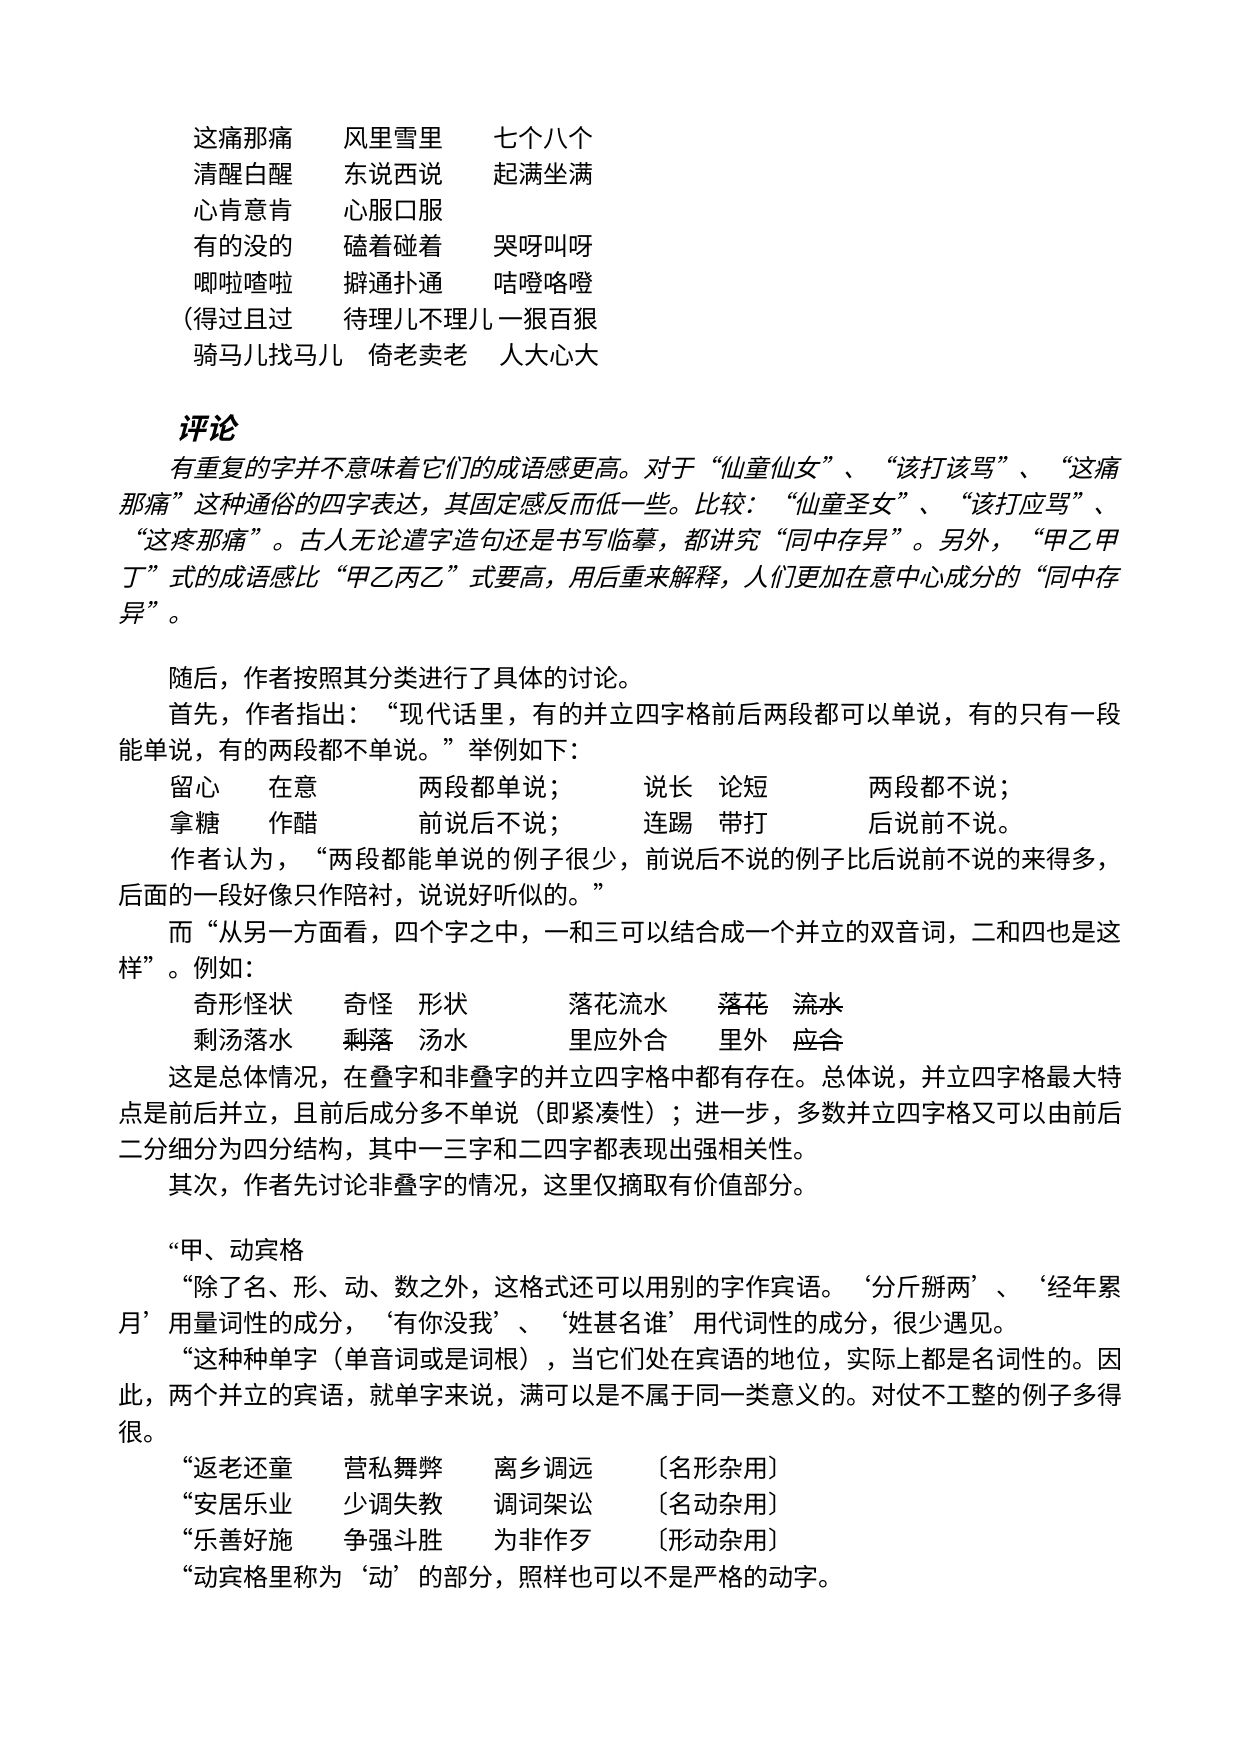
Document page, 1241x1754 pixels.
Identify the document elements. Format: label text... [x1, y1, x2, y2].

text “动宾格里称为‘动’的部分，照样也可以不是严格的动字。 [118, 1557, 1122, 1593]
text “这种种单字（单音词或是词根），当它们处在宾语的地位，实际上都是名词性的。因此，两个并立的宾语，就单字来说，满可以是不属于同一类意义的。对仗不工整的例子多得很。 [118, 1339, 1122, 1448]
text 唧啦喳啦 擗通扑通 咭噔咯噔 [118, 263, 1122, 299]
text “乐善好施 争强斗胜 为非作歹 〔形动杂用〕 [118, 1521, 1122, 1557]
text 拿糖 作醋 前说后不说； 连踢 带打 后说前不说。 [118, 803, 1122, 839]
text 随后，作者按照其分类进行了具体的讨论。 [118, 658, 1122, 694]
text 留心 在意 两段都单说； 说长 论短 两段都不说； [118, 767, 1122, 803]
text 作者认为，“两段都能单说的例子很少，前说后不说的例子比后说前不说的来得多，后面的一段好像只作陪衬，说说好听似的。” [118, 839, 1122, 912]
text “安居乐业 少调失教 调词架讼 〔名动杂用〕 [118, 1484, 1122, 1521]
text 奇形怪状 奇怪 形状 落花流水 落花 流水 [118, 984, 1122, 1021]
text 评论 [118, 406, 1122, 448]
text 心肯意肯 心服口服 [118, 191, 1122, 227]
text 有的没的 磕着碰着 哭呀叫呀 [118, 227, 1122, 263]
text 这痛那痛 风里雪里 七个八个 [118, 118, 1122, 154]
text 首先，作者指出：“现代话里，有的并立四字格前后两段都可以单说，有的只有一段能单说，有的两段都不单说。”举例如下： [118, 694, 1122, 767]
text 有重复的字并不意味着它们的成语感更高。对于“仙童仙女”、“该打该骂”、“这痛那痛”这种通俗的四字表达，其固定感反而低一些。比较：“仙童圣女”、“该打应骂”、“这疼那痛”。古人无论遣字造句还是书写临摹，都讲究“同中存异”。另外，“甲乙甲丁”式的成语感比“甲乙丙乙”式要高，用后重来解释，人们更加在意中心成分的“同中存异”。 [118, 448, 1122, 629]
text 而“从另一方面看，四个字之中，一和三可以结合成一个并立的双音词，二和四也是这样”。例如： [118, 912, 1122, 984]
text “返老还童 营私舞弊 离乡调远 〔名形杂用〕 [118, 1448, 1122, 1484]
text 骑马儿找马儿 倚老卖老 人大心大 [118, 336, 1122, 372]
text 其次，作者先讨论非叠字的情况，这里仅摘取有价值部分。 [118, 1166, 1122, 1202]
text 剩汤落水 剩落 汤水 里应外合 里外 应合 [118, 1021, 1122, 1057]
text “除了名、形、动、数之外，这格式还可以用别的字作宾语。‘分斤掰两’、‘经年累月’用量词性的成分，‘有你没我’、‘姓甚名谁’用代词性的成分，很少遇见。 [118, 1267, 1122, 1339]
text （得过且过 待理儿不理儿 一狠百狠 [118, 299, 1122, 336]
text “甲、动宾格 [118, 1231, 1122, 1267]
text 这是总体情况，在叠字和非叠字的并立四字格中都有存在。总体说，并立四字格最大特点是前后并立，且前后成分多不单说（即紧凑性）；进一步，多数并立四字格又可以由前后二分细分为四分结构，其中一三字和二四字都表现出强相关性。 [118, 1057, 1122, 1166]
text 清醒白醒 东说西说 起满坐满 [118, 154, 1122, 191]
